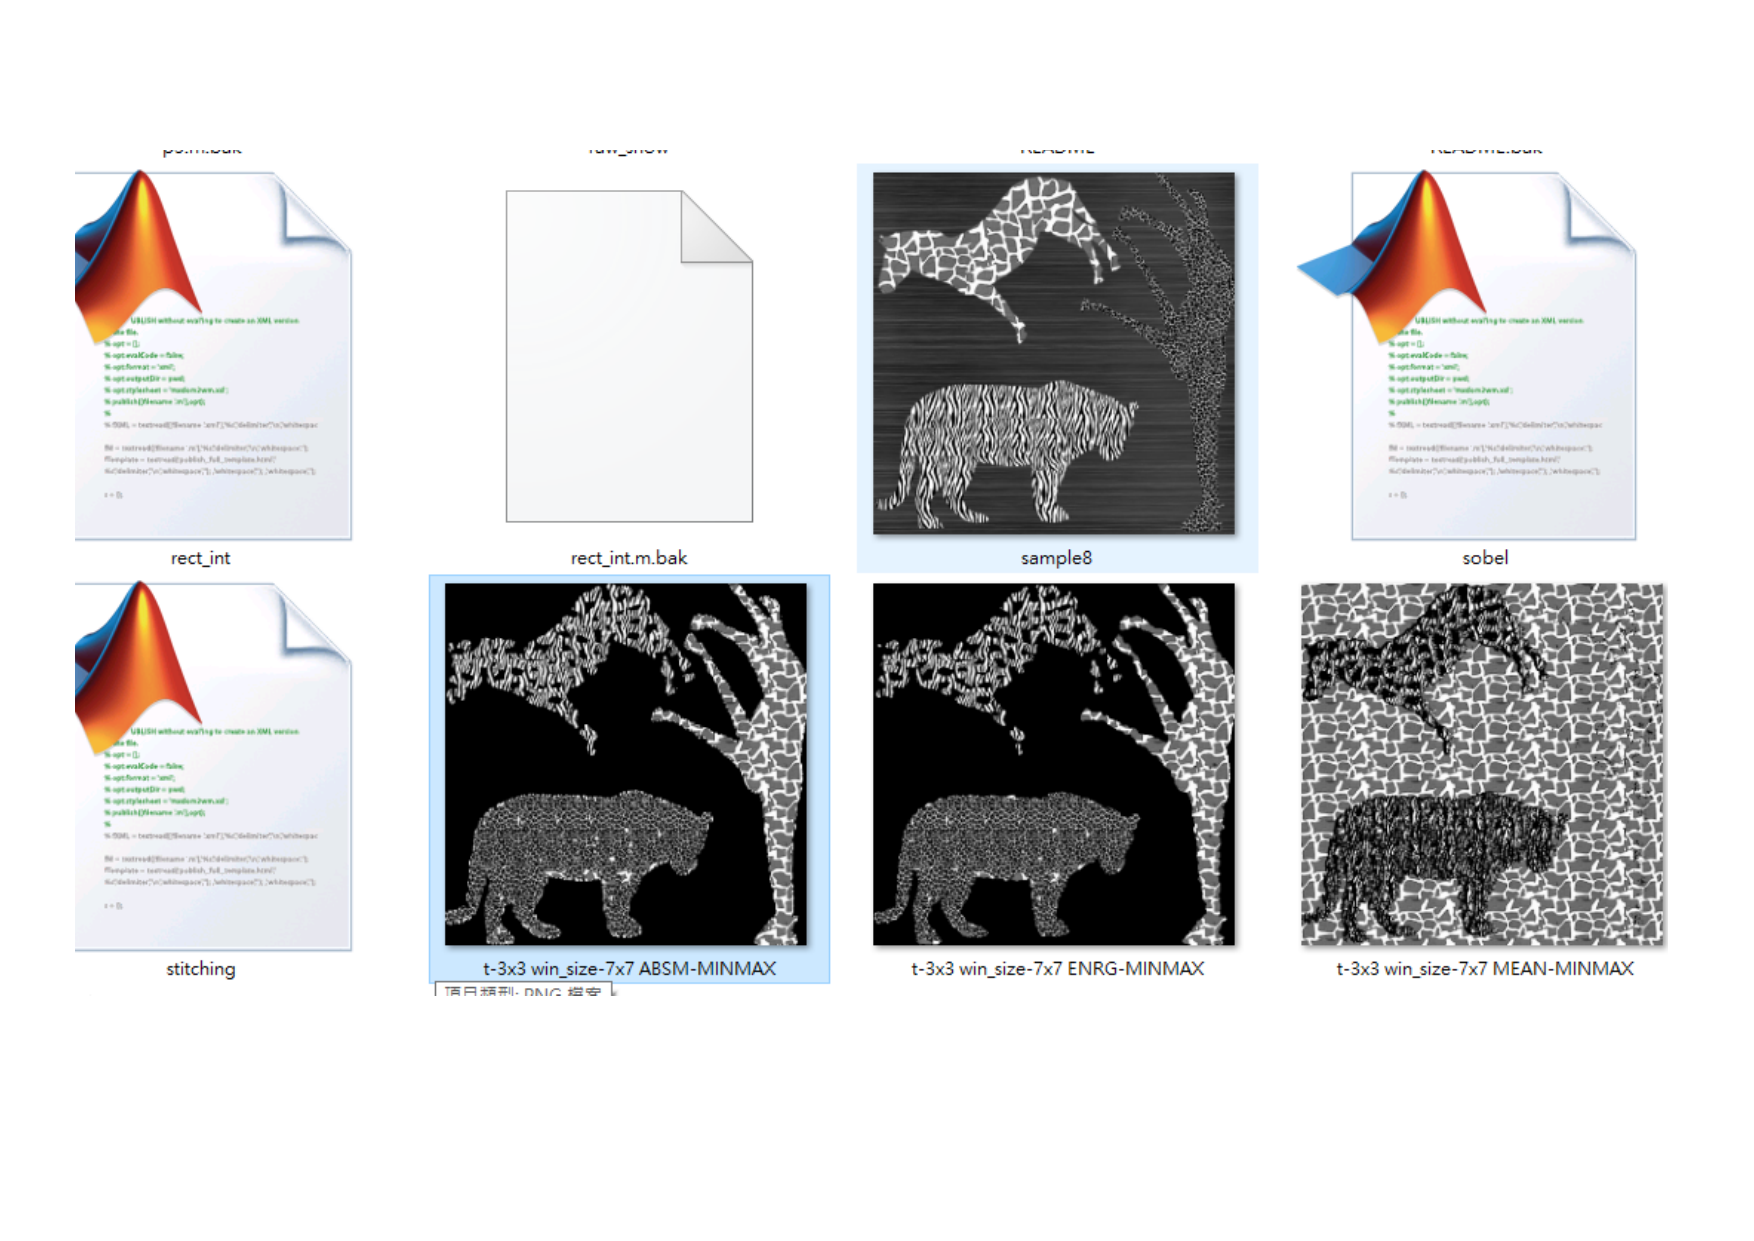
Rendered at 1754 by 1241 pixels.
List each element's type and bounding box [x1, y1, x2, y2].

picture [75, 150, 1668, 996]
